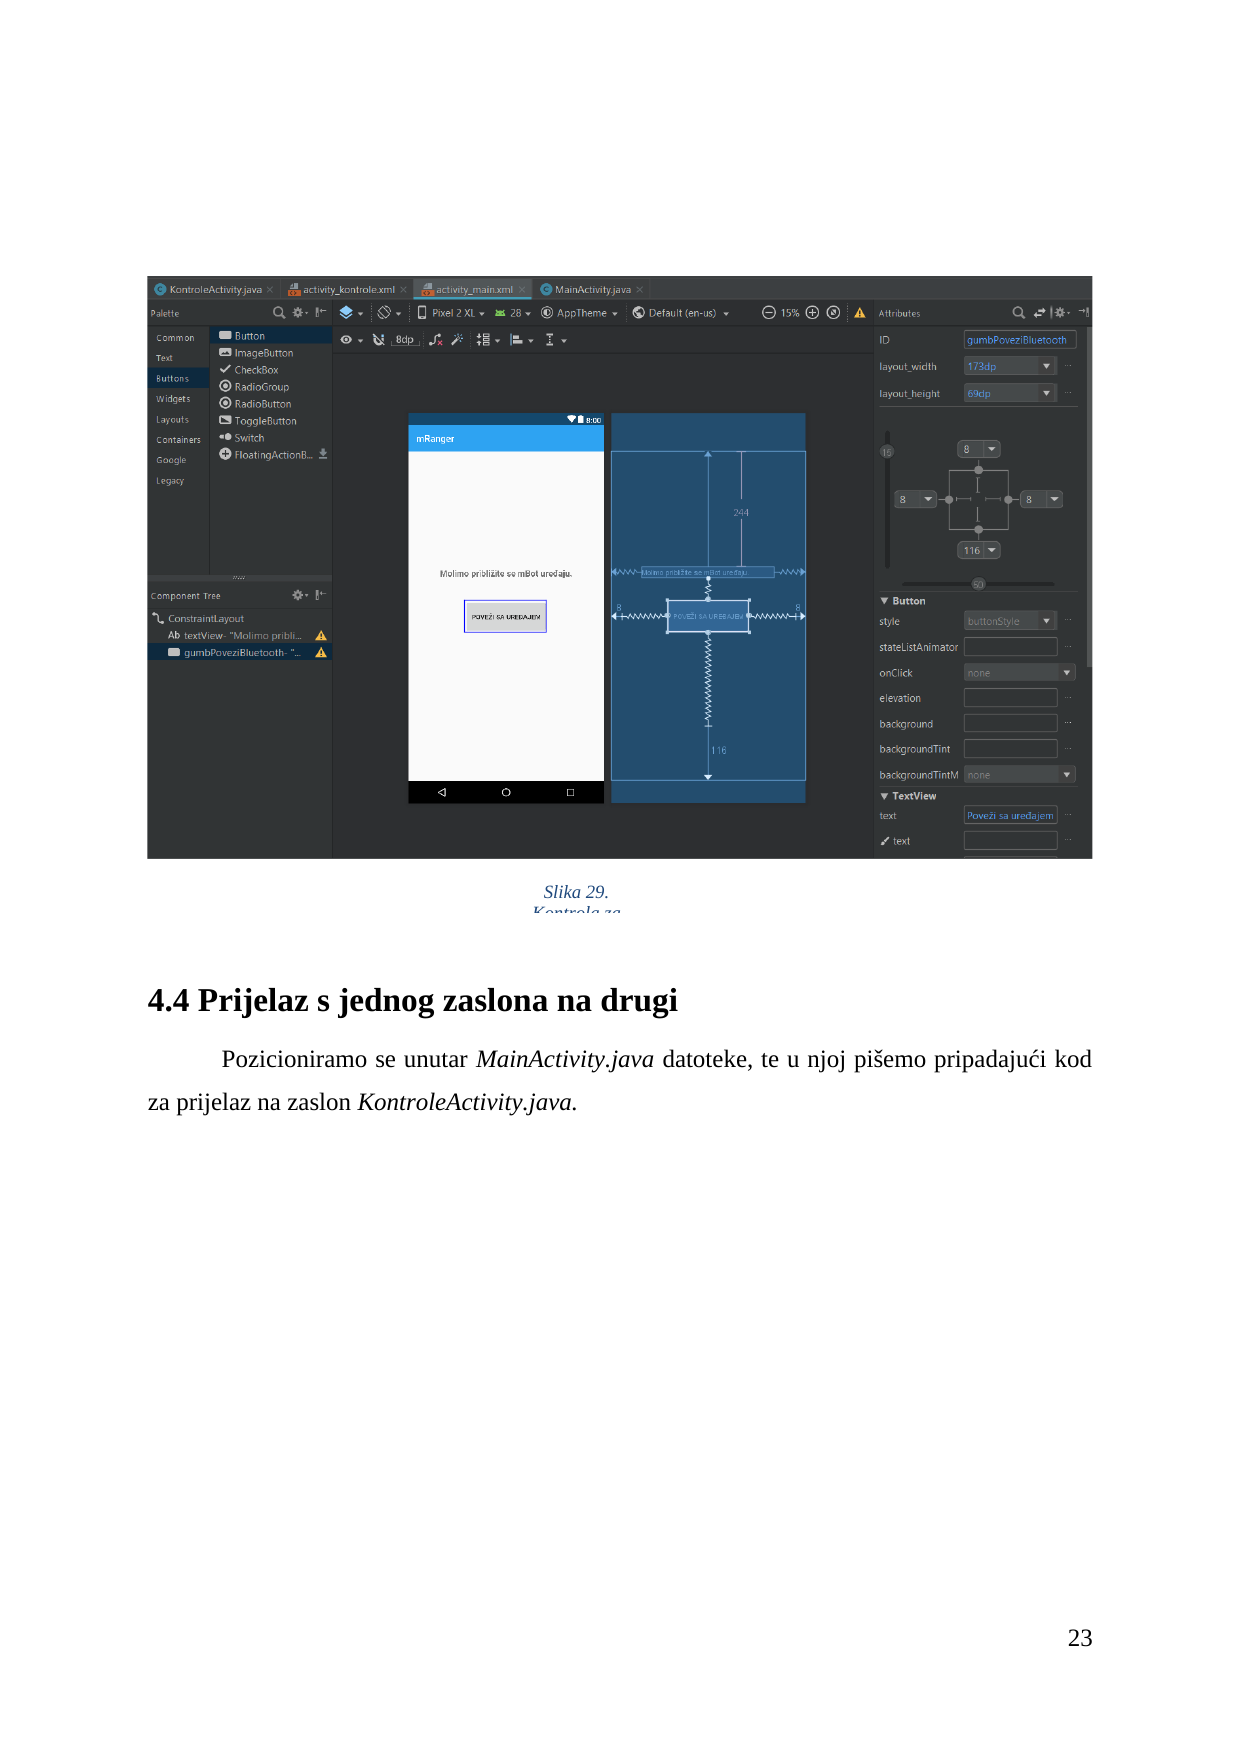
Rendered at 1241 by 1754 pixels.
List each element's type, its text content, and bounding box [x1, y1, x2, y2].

text Pozicioniramo se unutar MainActivity.java datoteke, te u njoj pišemo pripadajući kod za prijelaz na zaslon KontroleActivity.java. [148, 1044, 1093, 1116]
subtitle 4.4 Prijelaz s jednog zaslona na drugi [148, 859, 1093, 1019]
picture [147, 276, 1093, 859]
